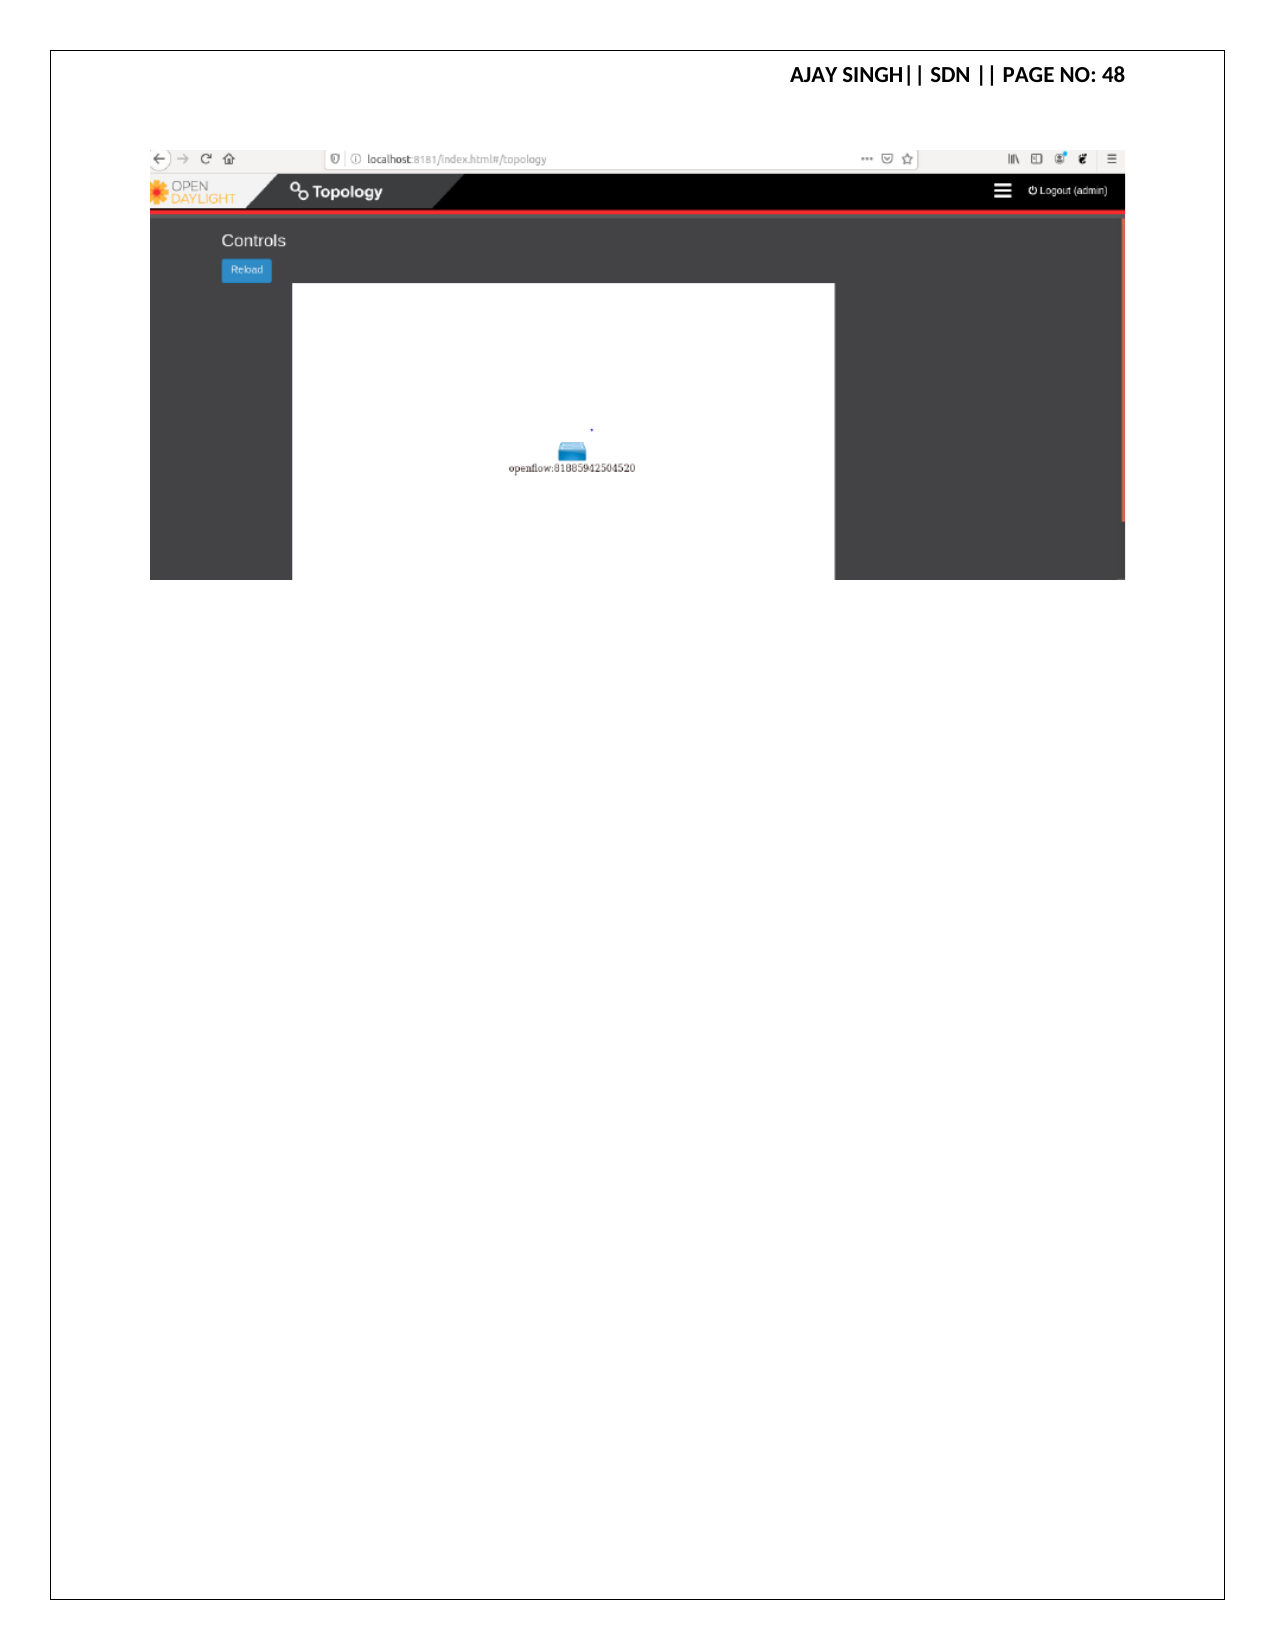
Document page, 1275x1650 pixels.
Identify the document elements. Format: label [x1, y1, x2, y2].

picture [150, 150, 1125, 580]
